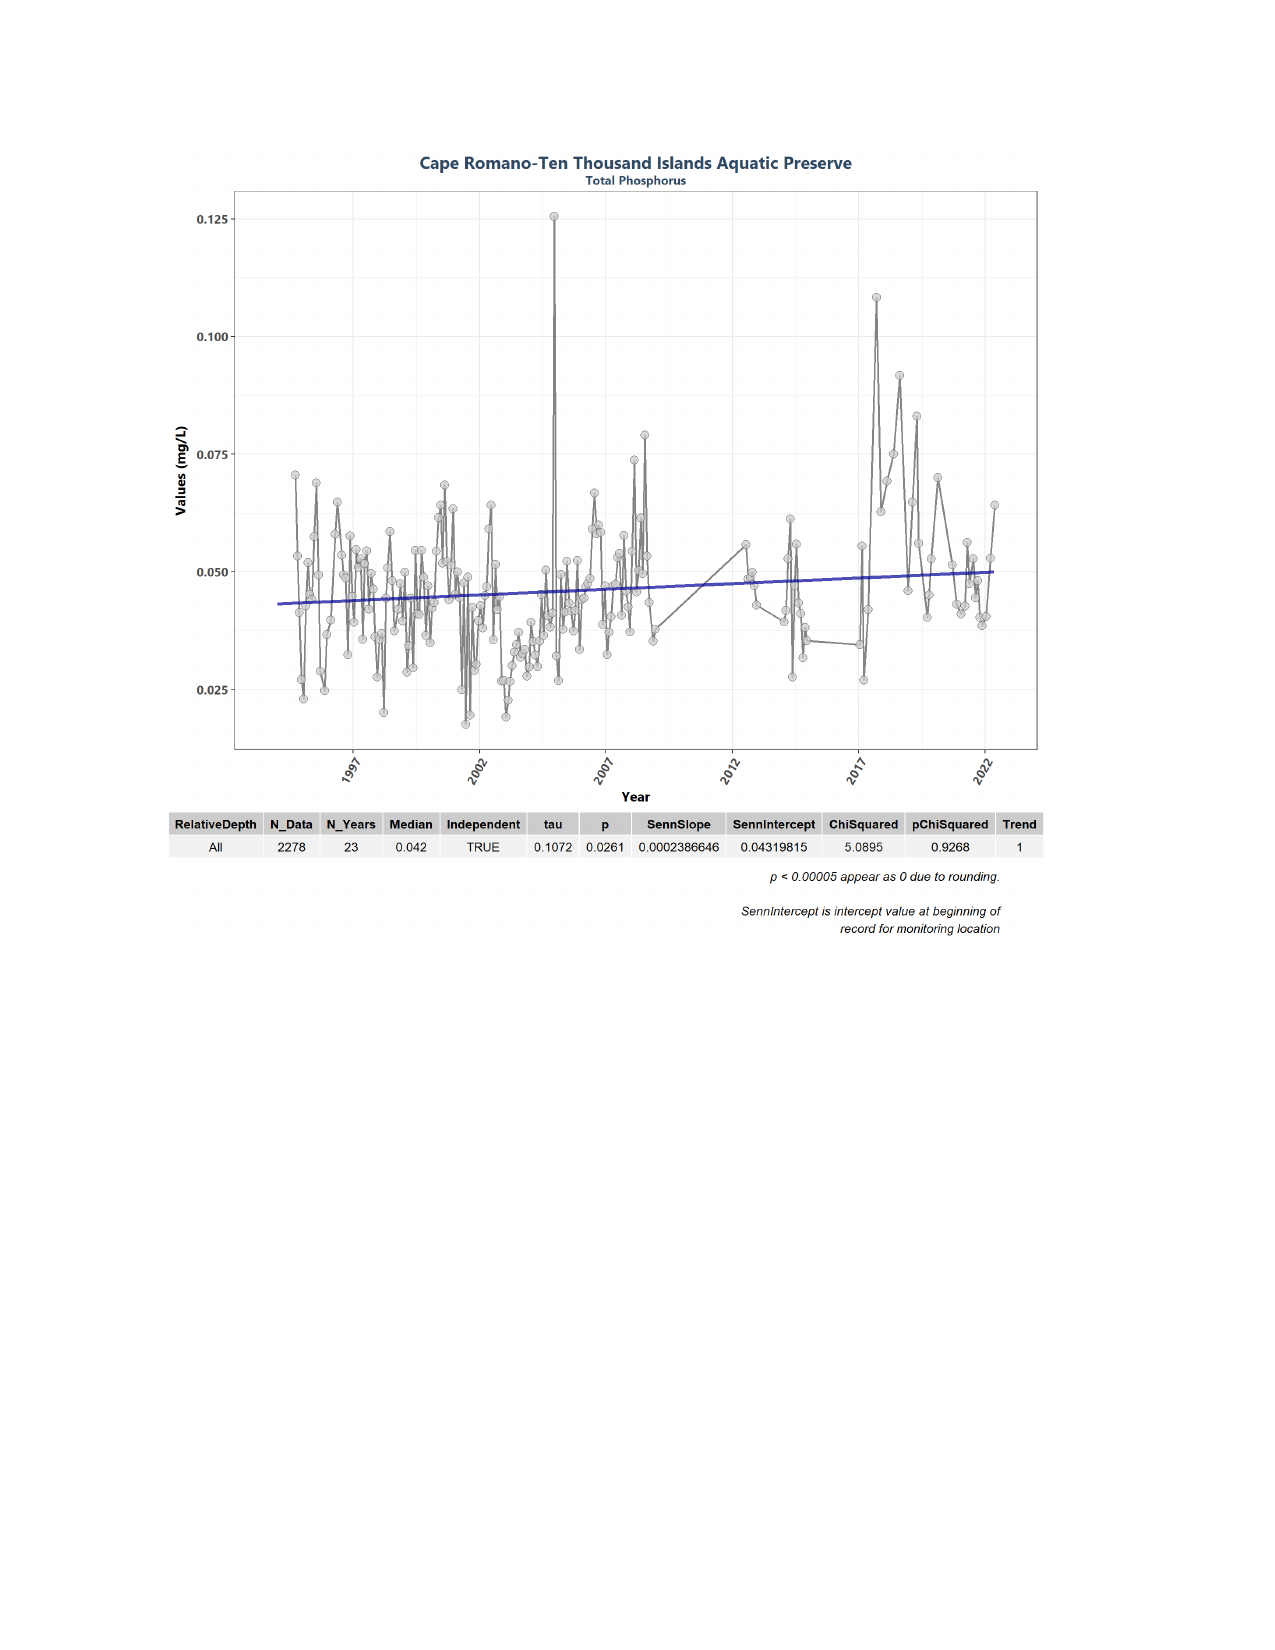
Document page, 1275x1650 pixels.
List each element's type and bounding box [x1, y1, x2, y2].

picture [168, 150, 1044, 938]
